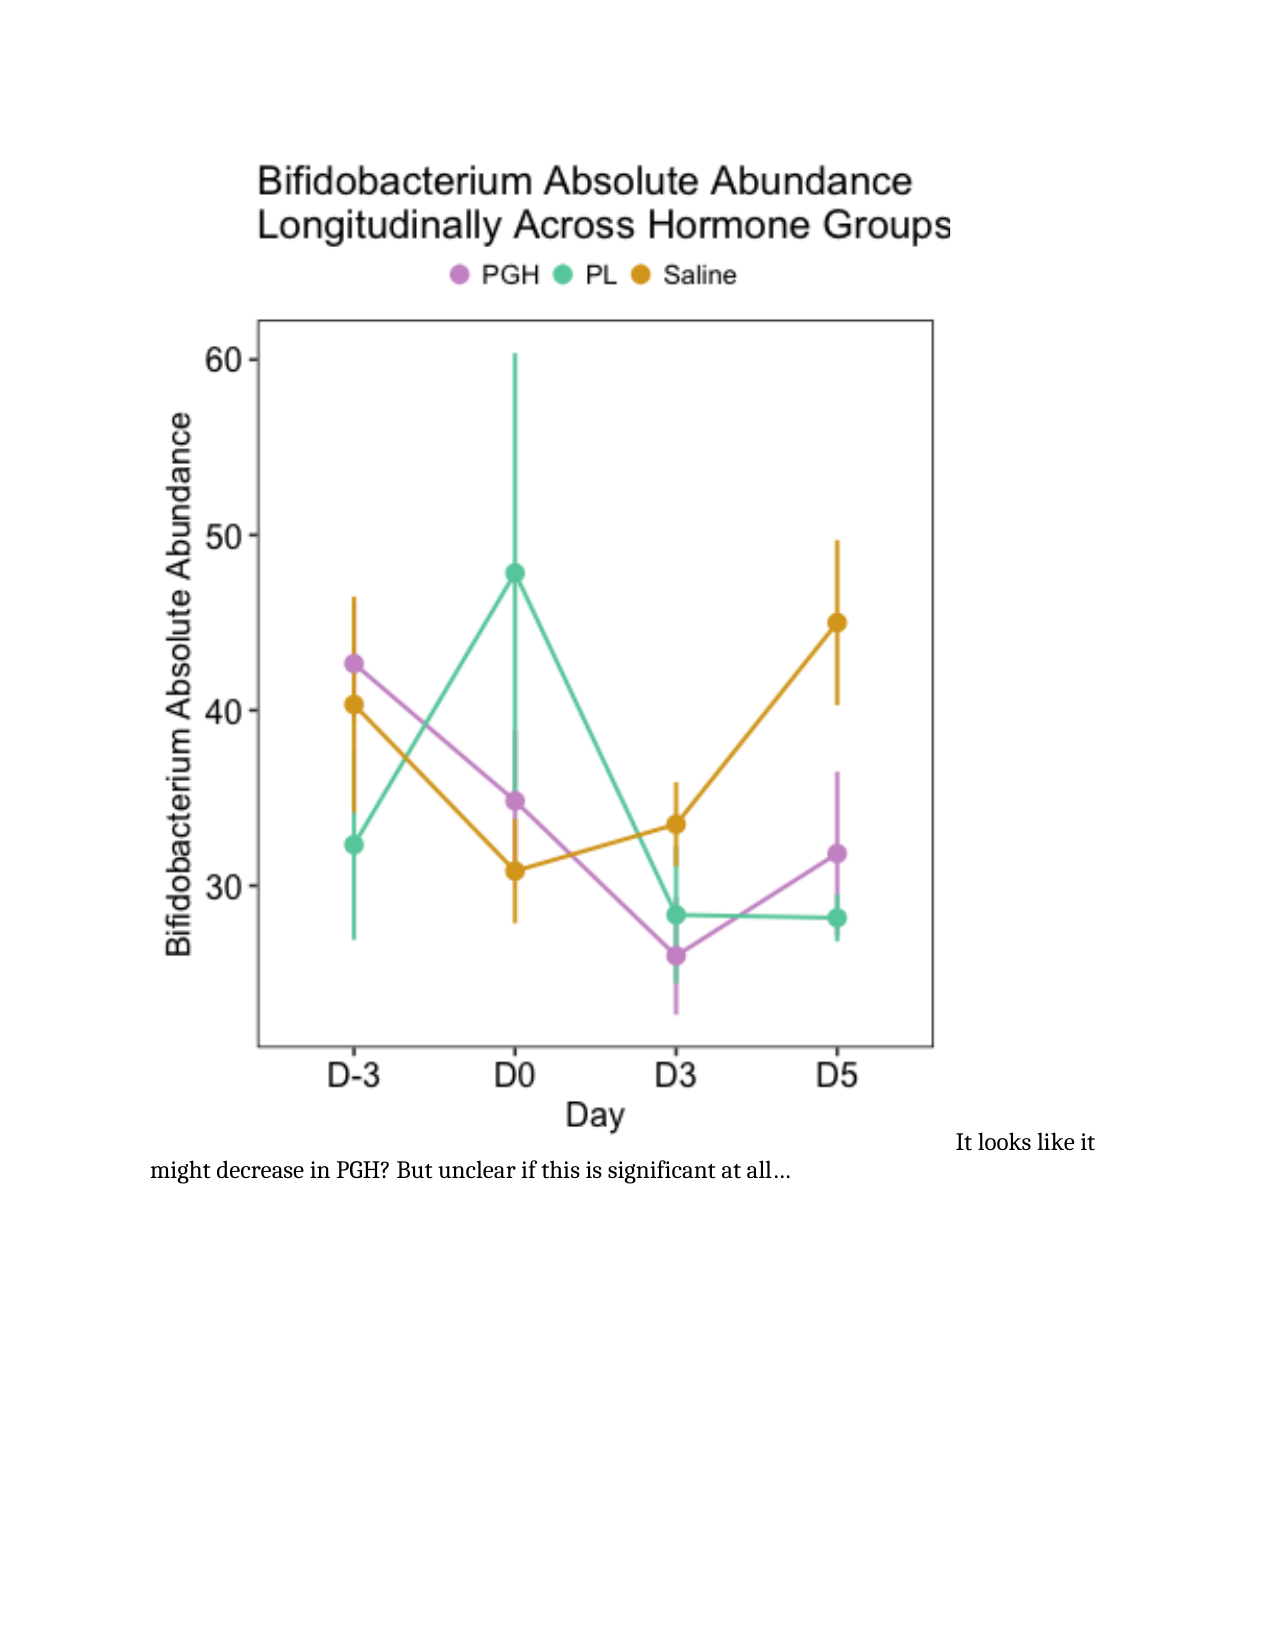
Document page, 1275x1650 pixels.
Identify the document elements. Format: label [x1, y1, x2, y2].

text [150, 150, 1125, 1185]
picture [150, 150, 951, 1150]
